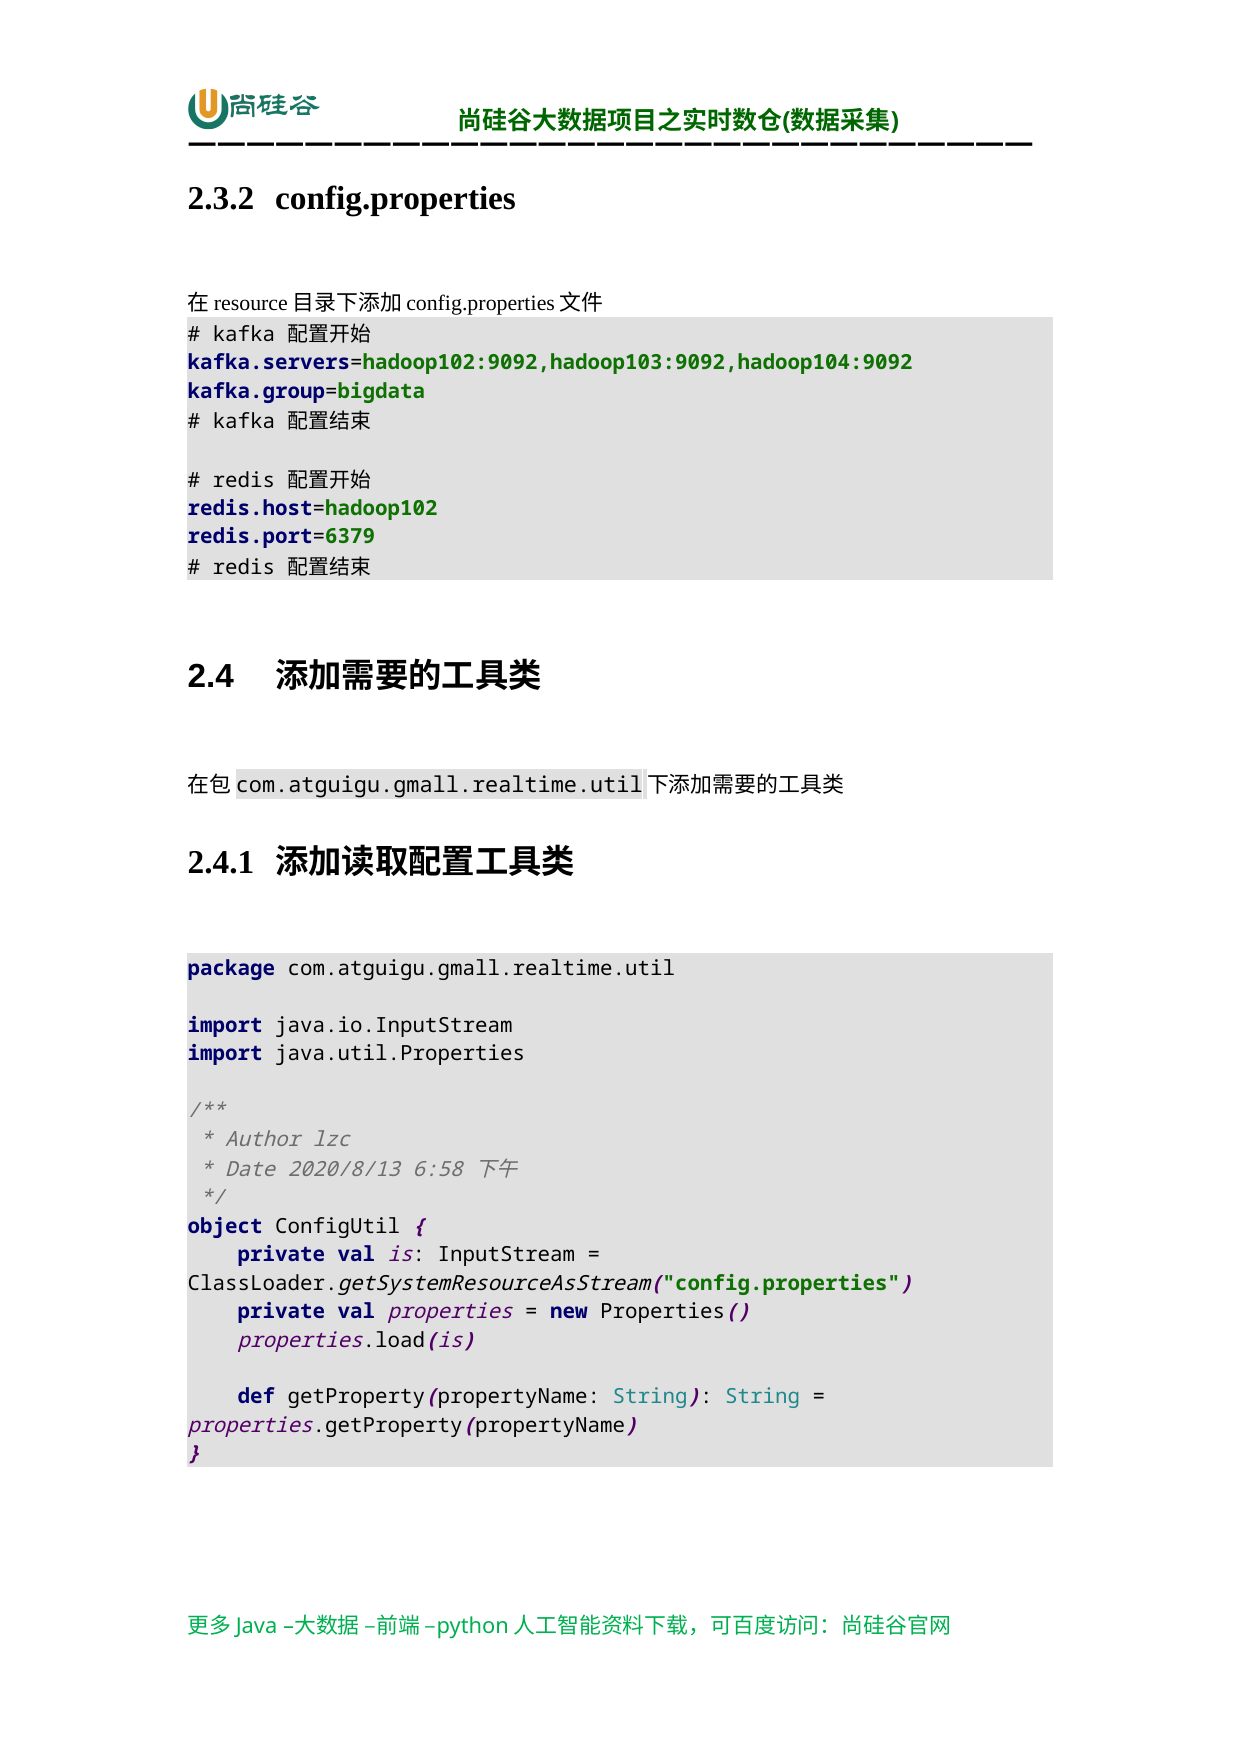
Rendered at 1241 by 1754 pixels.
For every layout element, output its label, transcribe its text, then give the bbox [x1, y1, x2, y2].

text def getProperty(propertyName: String): String = properties.getProperty(propertyName) [187, 1382, 1053, 1438]
text redis.port=6379 [187, 522, 1053, 550]
text package com.atguigu.gmall.realtime.util [187, 953, 1053, 982]
text # redis 配置结束 [187, 550, 1053, 580]
text redis.host=hadoop102 [187, 493, 1053, 522]
text # kafka 配置开始 [187, 317, 1053, 347]
subtitle 添加需要的工具类 [187, 640, 1053, 705]
text /** [187, 1095, 1053, 1124]
text # redis 配置开始 [187, 463, 1053, 493]
text */ [187, 1182, 1053, 1211]
text private val is: InputStream = ClassLoader.getSystemResourceAsStream("config.properties") [187, 1239, 1053, 1296]
text import java.util.Properties [187, 1038, 1053, 1067]
text import java.io.InputStream [187, 1010, 1053, 1038]
text # kafka 配置结束 [187, 404, 1053, 434]
text * Author lzc [187, 1124, 1053, 1152]
text * Date 2020/8/13 6:58 下午 [187, 1152, 1053, 1182]
text 在resource目录下添加config.properties文件 [187, 284, 1053, 317]
text kafka.servers=hadoop102:9092,hadoop103:9092,hadoop104:9092 [187, 347, 1053, 376]
text kafka.group=bigdata [187, 376, 1053, 404]
subtitle 添加读取配置工具类 [187, 826, 1053, 891]
picture [187, 88, 321, 130]
text object ConfigUtil { [187, 1211, 1053, 1239]
text } [187, 1438, 1053, 1467]
text properties.load(is) [187, 1325, 1053, 1353]
subtitle config.properties [187, 165, 1053, 230]
text private val properties = new Properties() [187, 1296, 1053, 1325]
text 在包com.atguigu.gmall.realtime.util下添加需要的工具类 [187, 767, 1053, 799]
